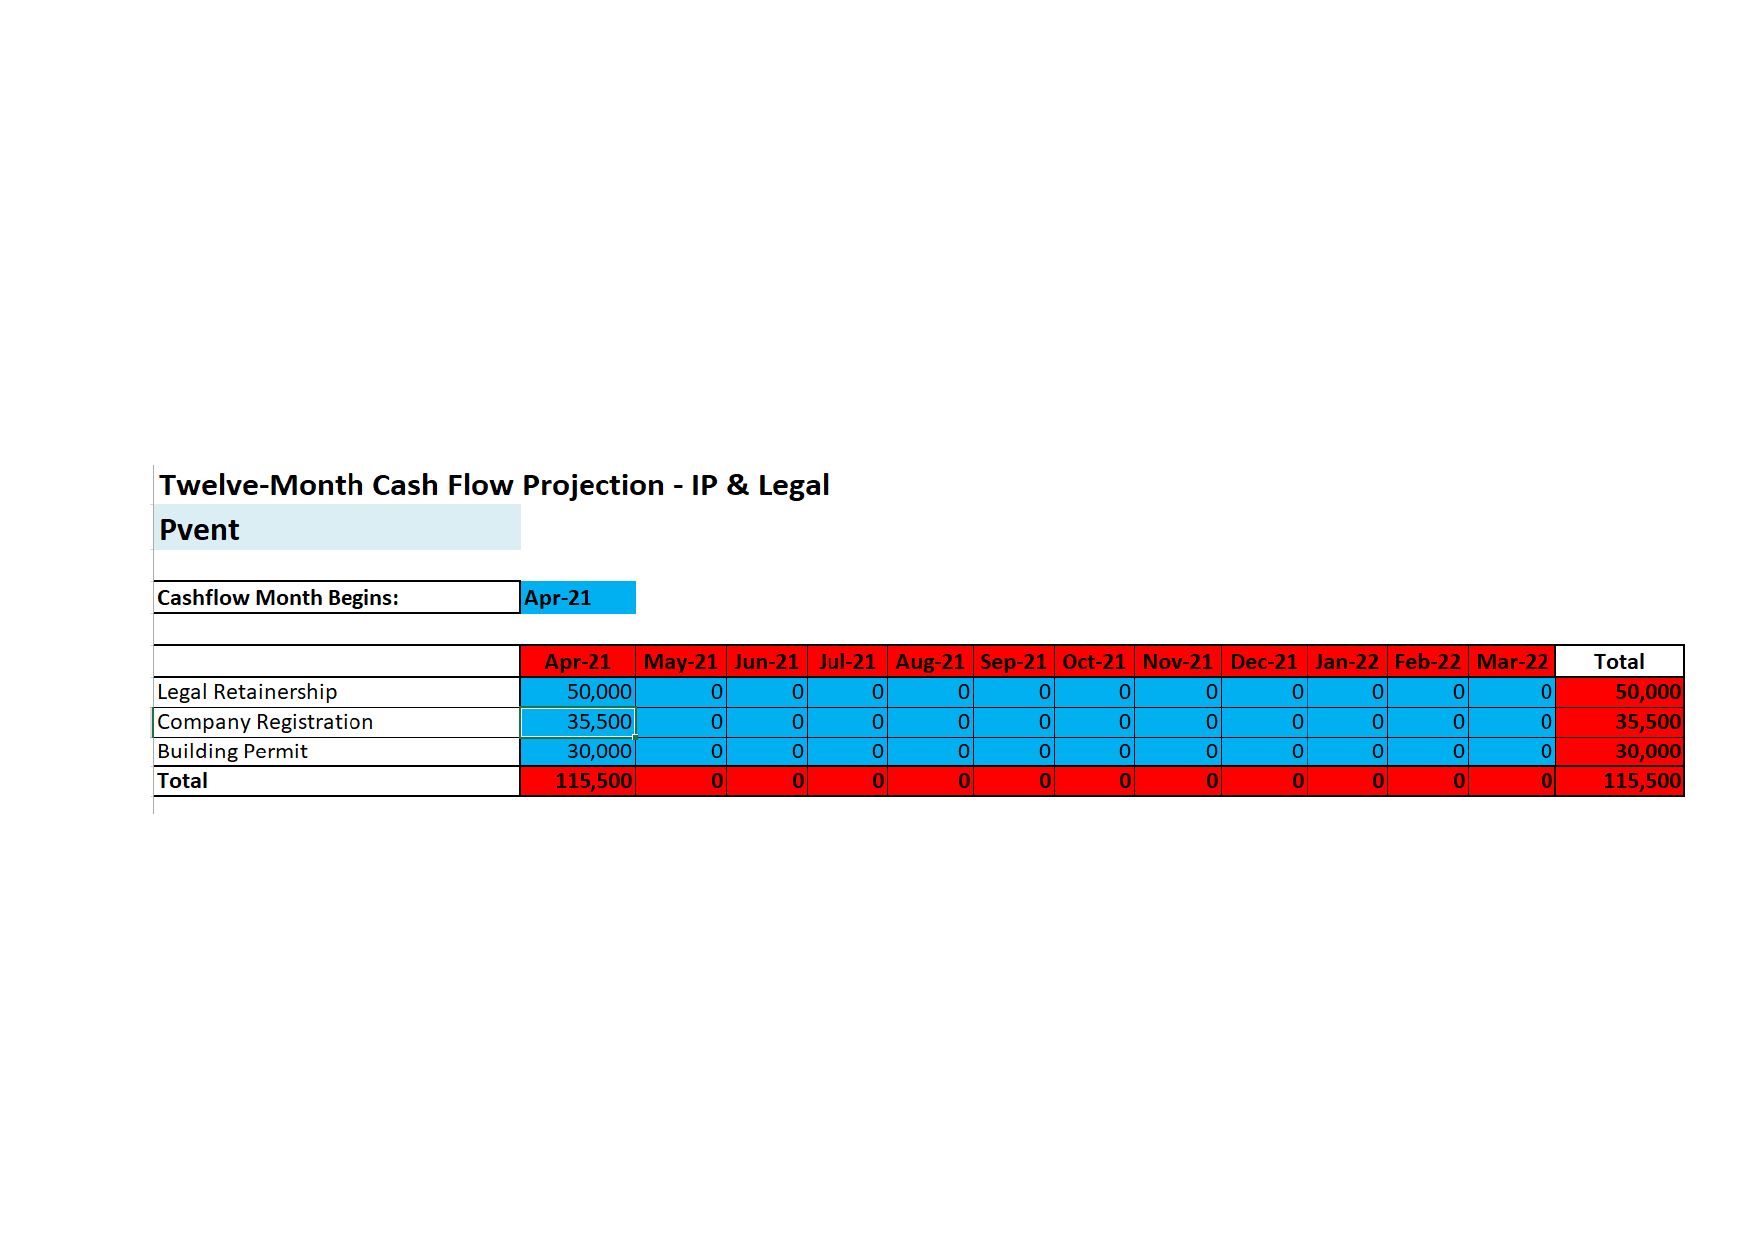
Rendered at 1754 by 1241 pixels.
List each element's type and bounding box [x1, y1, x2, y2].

picture [150, 465, 1691, 814]
